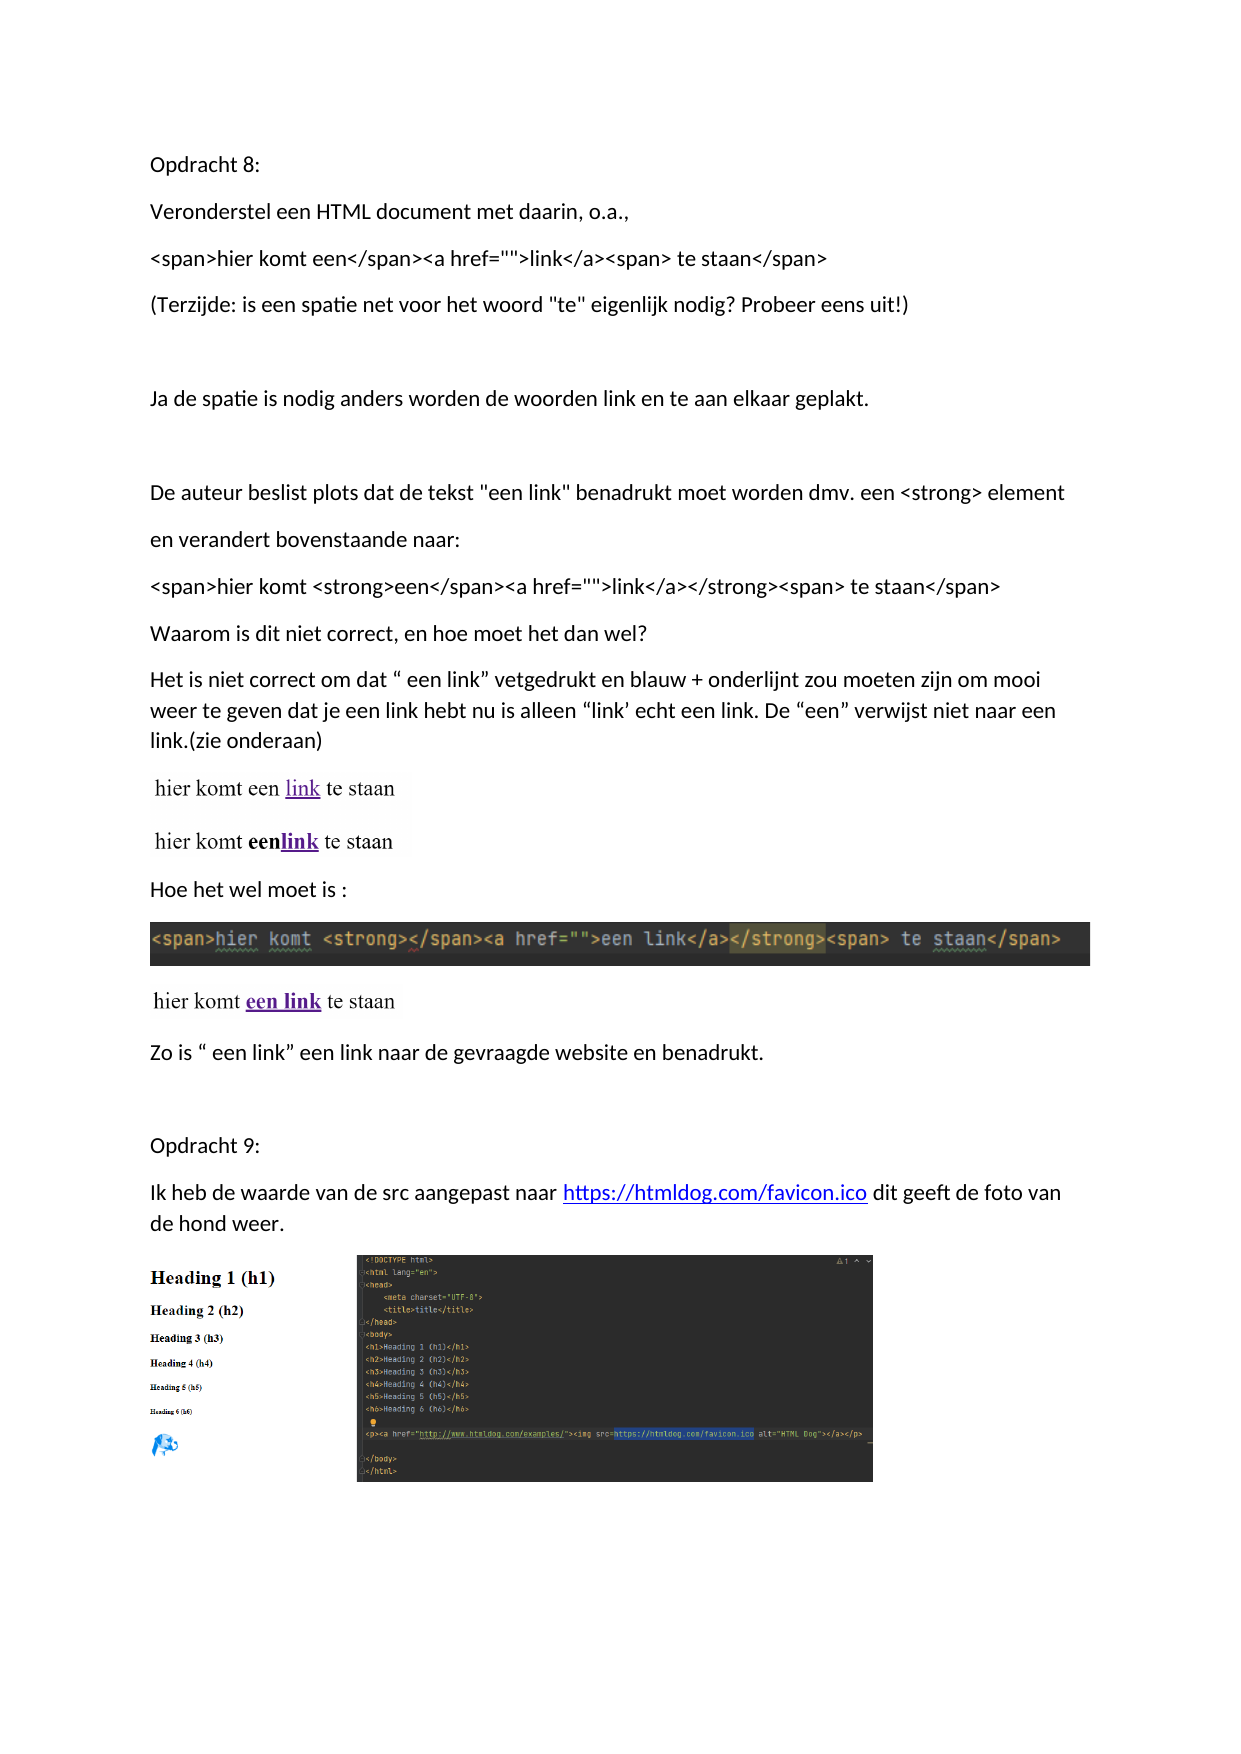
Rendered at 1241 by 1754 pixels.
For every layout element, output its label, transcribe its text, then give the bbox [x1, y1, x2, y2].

text De auteur beslist plots dat de tekst "een link" benadrukt moet worden dmv. een <strong> element [150, 478, 1090, 506]
text Waarom is dit niet correct, en hoe moet het dan wel? [150, 619, 1090, 647]
picture [150, 922, 1091, 966]
picture [150, 772, 413, 857]
text <span>hier komt een</span><a href="">link</a><span> te staan</span> [150, 244, 1090, 272]
text Zo is “ een link” een link naar de gevraagde website en benadrukt. [150, 1038, 1090, 1066]
text Ja de spatie is nodig anders worden de woorden link en te aan elkaar geplakt. [150, 384, 1090, 412]
text Hoe het wel moet is : [150, 876, 1090, 903]
text Ik heb de waarde van de src aangepast naar https://htmldog.com/favicon.ico dit geeft de foto van de hond weer. [150, 1178, 1090, 1237]
picture [150, 984, 403, 1019]
text Opdracht 9: [150, 1132, 1090, 1160]
text <span>hier komt <strong>een</span><a href="">link</a></strong><span> te staan</span> [150, 572, 1090, 600]
text Opdracht 8: [150, 150, 1090, 178]
text en verandert bovenstaande naar: [150, 525, 1090, 553]
text (Terzijde: is een spatie net voor het woord "te" eigenlijk nodig? Probeer eens uit!) [150, 291, 1090, 319]
text Veronderstel een HTML document met daarin, o.a., [150, 197, 1090, 225]
picture [150, 1255, 873, 1482]
text Het is niet correct om dat “ een link” vetgedrukt en blauw + onderlijnt zou moeten zijn om mooi weer te geven dat je een link hebt nu is alleen “link’ echt een link. De “een” verwijst niet naar een link.(zie onderaan) [150, 666, 1090, 754]
